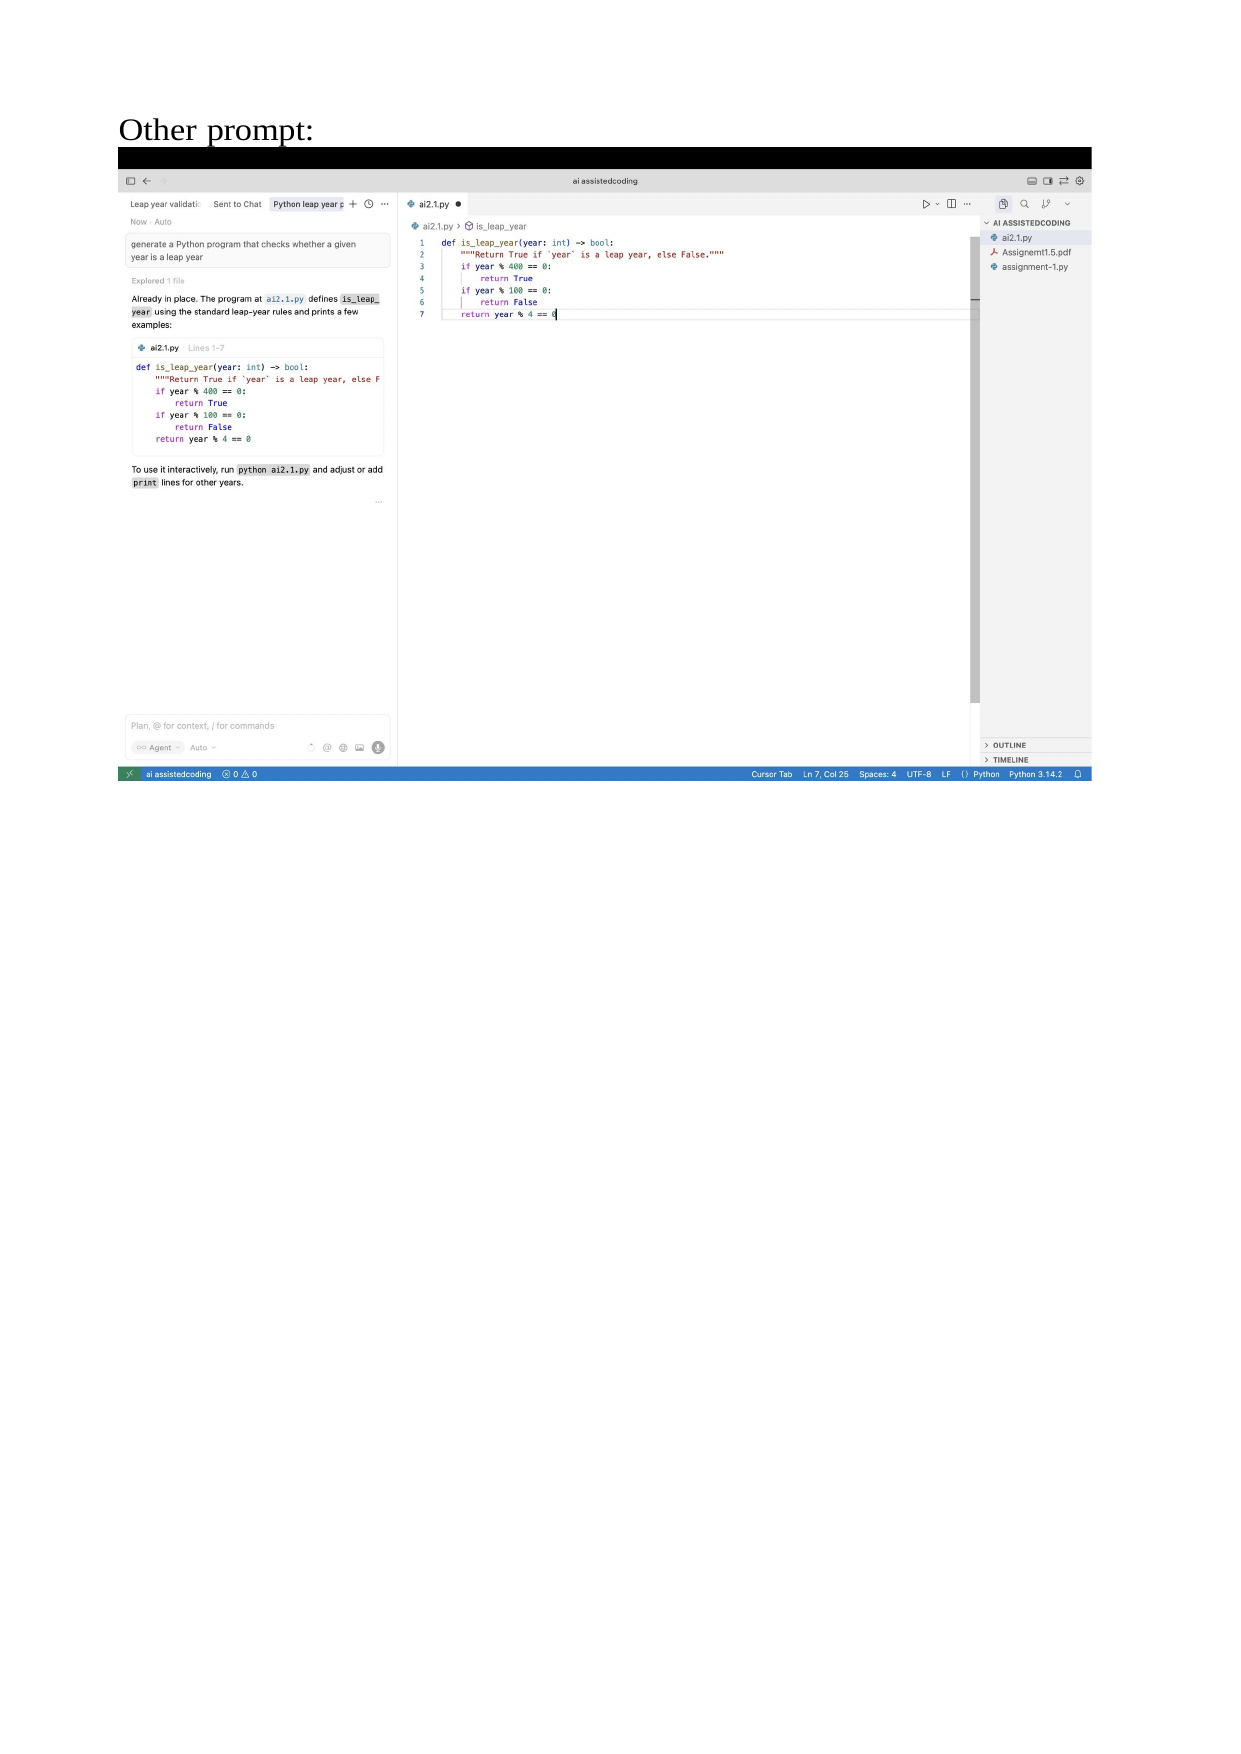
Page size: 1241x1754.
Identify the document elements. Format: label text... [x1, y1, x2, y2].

picture [118, 147, 1092, 781]
text Other prompt: [118, 112, 1240, 147]
